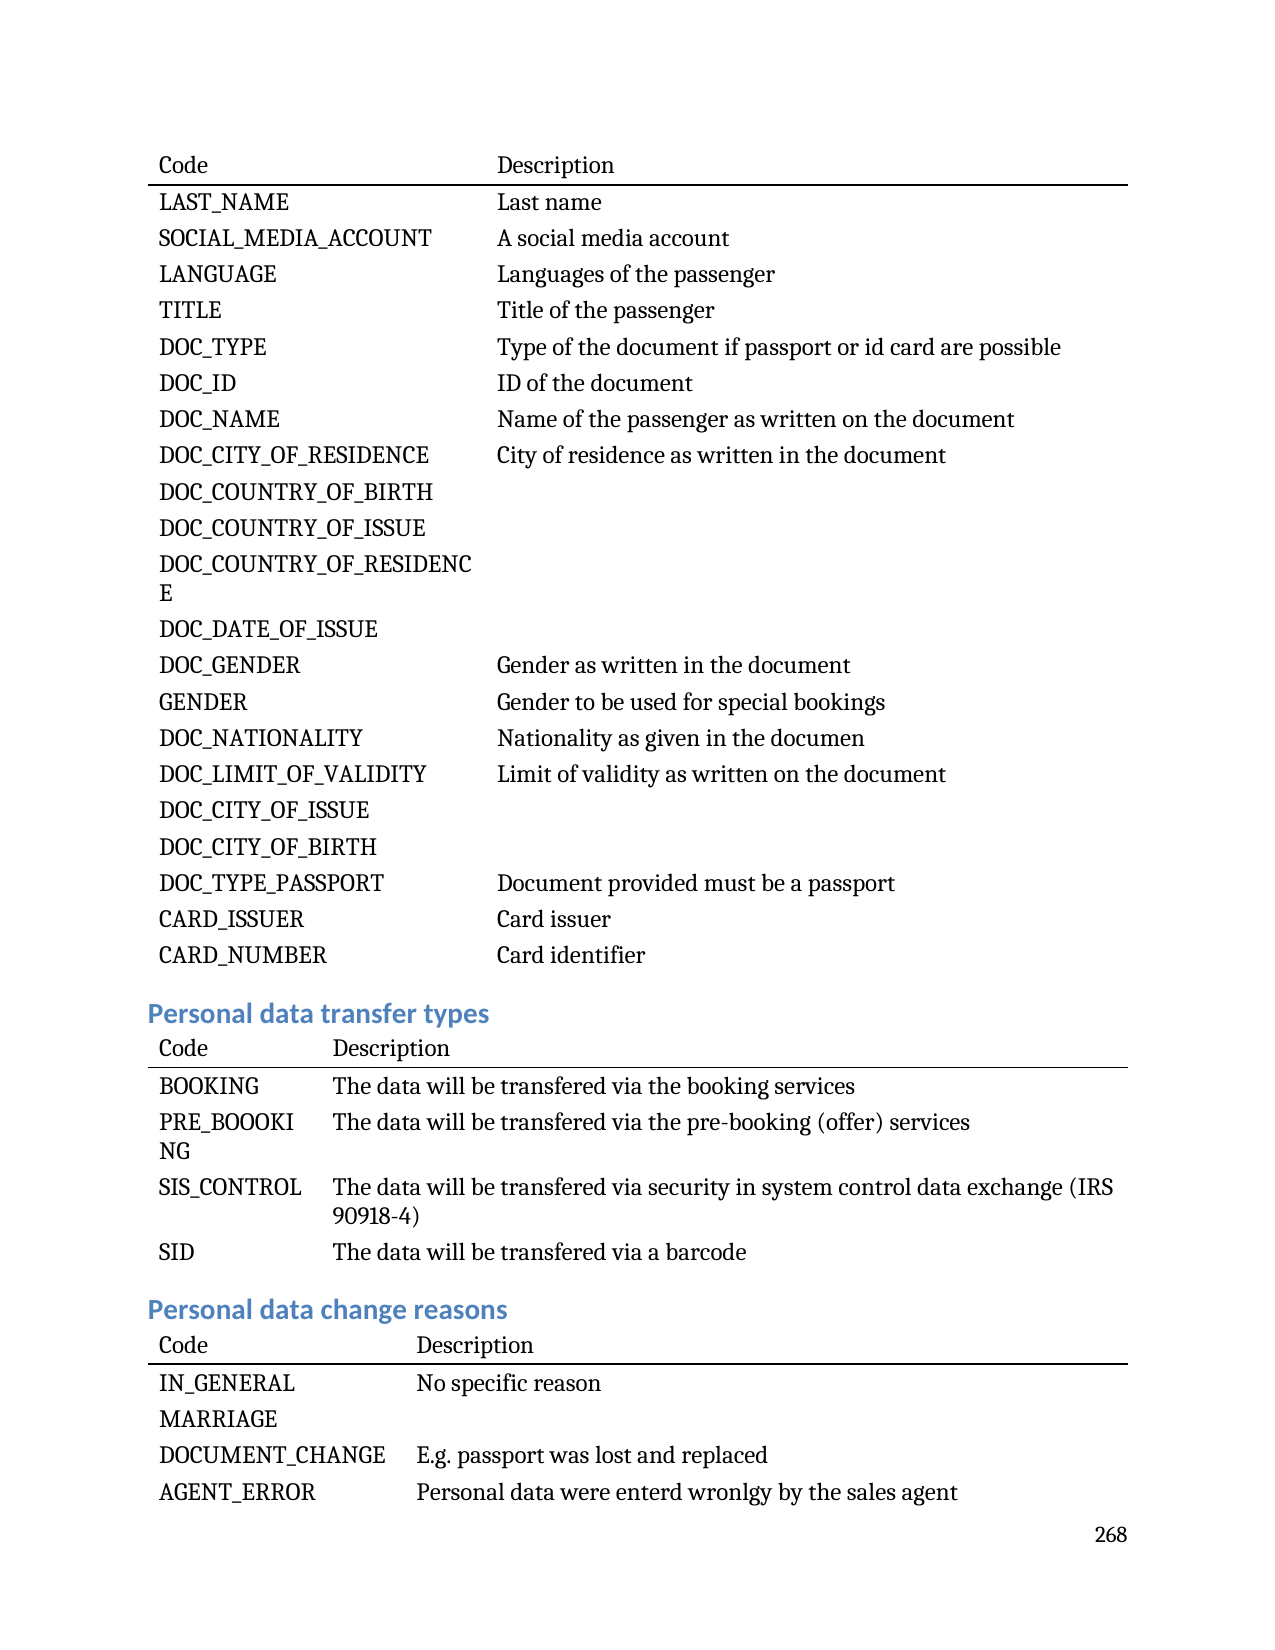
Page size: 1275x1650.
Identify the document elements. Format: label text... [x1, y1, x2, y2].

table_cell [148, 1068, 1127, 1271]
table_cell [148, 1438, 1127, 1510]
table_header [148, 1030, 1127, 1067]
subtitle Personal data transfer types [148, 995, 1127, 1030]
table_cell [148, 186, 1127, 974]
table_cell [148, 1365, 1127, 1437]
subtitle Personal data change reasons [148, 1291, 1127, 1327]
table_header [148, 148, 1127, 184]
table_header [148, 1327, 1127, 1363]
